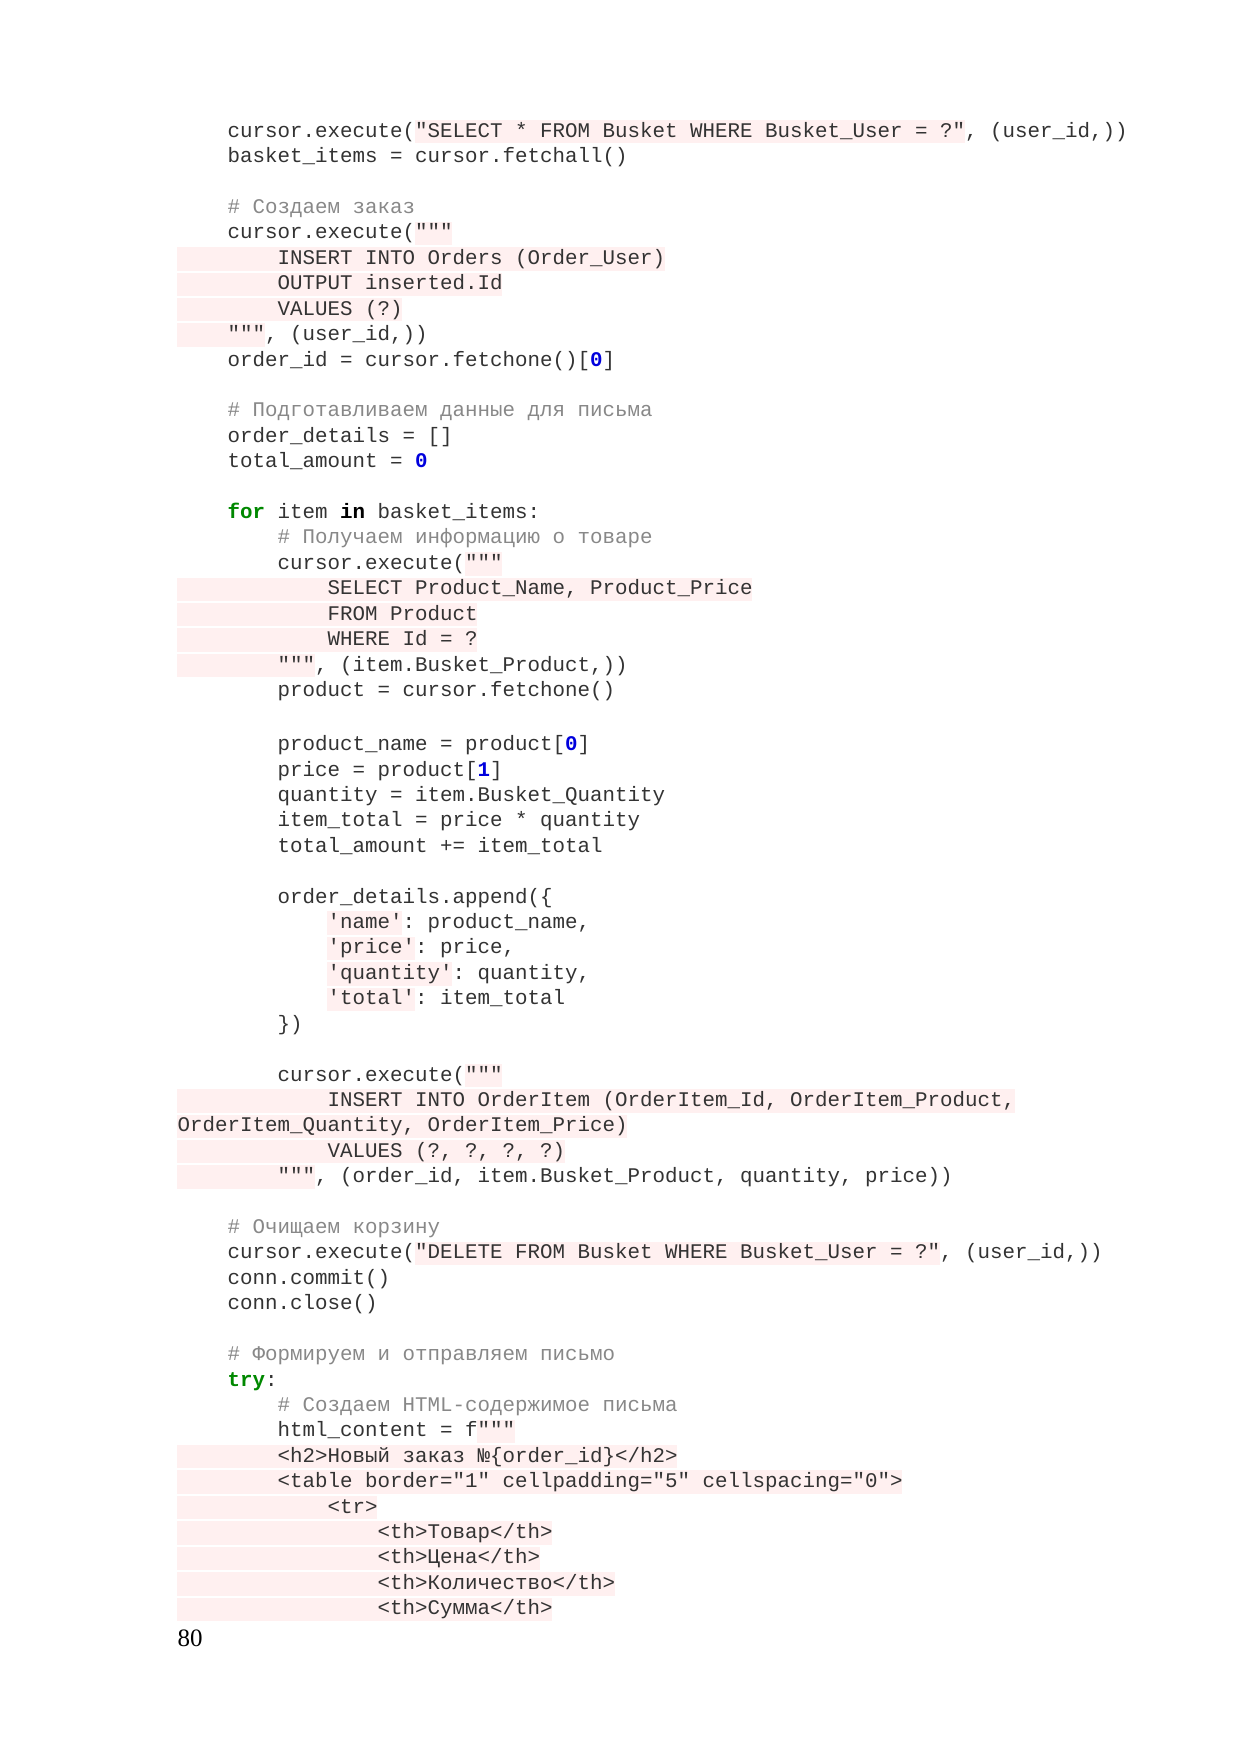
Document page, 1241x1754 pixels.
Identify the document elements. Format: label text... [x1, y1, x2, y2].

text cursor.execute(""" [177, 220, 1181, 245]
text price = product[1] [177, 757, 1181, 782]
text # Создаем заказ [177, 194, 1181, 220]
text SELECT Product_Name, Product_Price [177, 576, 1181, 601]
text <th>Цена</th> [177, 1545, 1181, 1570]
text conn.close() [177, 1291, 1181, 1316]
text cursor.execute(""" [177, 550, 1181, 576]
text quantity = item.Busket_Quantity [177, 782, 1181, 808]
text """, (order_id, item.Busket_Product, quantity, price)) [177, 1163, 1181, 1189]
text 'quantity': quantity, [177, 960, 1181, 986]
text total_amount = 0 [177, 448, 1181, 474]
text order_details.append({ [177, 884, 1181, 909]
text <h2>Новый заказ №{order_id}</h2> [177, 1443, 1181, 1468]
text <th>Товар</th> [177, 1519, 1181, 1545]
text basket_items = cursor.fetchall() [177, 143, 1181, 169]
text <th>Сумма</th> [177, 1596, 1181, 1621]
text <tr> [177, 1494, 1181, 1519]
text conn.commit() [177, 1265, 1181, 1291]
text # Очищаем корзину [177, 1214, 1181, 1240]
text """, (user_id,)) [177, 321, 1181, 347]
text """, (item.Busket_Product,)) [177, 652, 1181, 677]
text order_details = [] [177, 423, 1181, 448]
text product_name = product[0] [177, 731, 1181, 757]
text INSERT INTO Orders (Order_User) [177, 245, 1181, 271]
text html_content = f""" [177, 1418, 1181, 1443]
text VALUES (?, ?, ?, ?) [177, 1138, 1181, 1163]
text cursor.execute("DELETE FROM Busket WHERE Busket_User = ?", (user_id,)) [177, 1240, 1181, 1265]
text total_amount += item_total [177, 833, 1181, 858]
text <table border="1" cellpadding="5" cellspacing="0"> [177, 1468, 1181, 1494]
text for item in basket_items: [177, 499, 1181, 525]
text 'price': price, [177, 935, 1181, 960]
text product = cursor.fetchone() [177, 677, 1181, 703]
text cursor.execute(""" [177, 1062, 1181, 1087]
text 'total': item_total [177, 986, 1181, 1011]
text VALUES (?) [177, 296, 1181, 321]
text # Подготавливаем данные для письма [177, 398, 1181, 423]
text <th>Количество</th> [177, 1570, 1181, 1596]
text item_total = price * quantity [177, 808, 1181, 833]
text try: [177, 1367, 1181, 1392]
text FROM Product [177, 601, 1181, 626]
text INSERT INTO OrderItem (OrderItem_Id, OrderItem_Product, OrderItem_Quantity, OrderItem_Price) [177, 1087, 1181, 1138]
text OUTPUT inserted.Id [177, 271, 1181, 296]
text 'name': product_name, [177, 909, 1181, 935]
text cursor.execute("SELECT * FROM Busket WHERE Busket_User = ?", (user_id,)) [177, 118, 1181, 143]
text # Получаем информацию о товаре [177, 525, 1181, 550]
text order_id = cursor.fetchone()[0] [177, 347, 1181, 372]
text # Формируем и отправляем письмо [177, 1341, 1181, 1367]
text # Создаем HTML-содержимое письма [177, 1392, 1181, 1418]
text WHERE Id = ? [177, 626, 1181, 652]
text }) [177, 1011, 1181, 1036]
